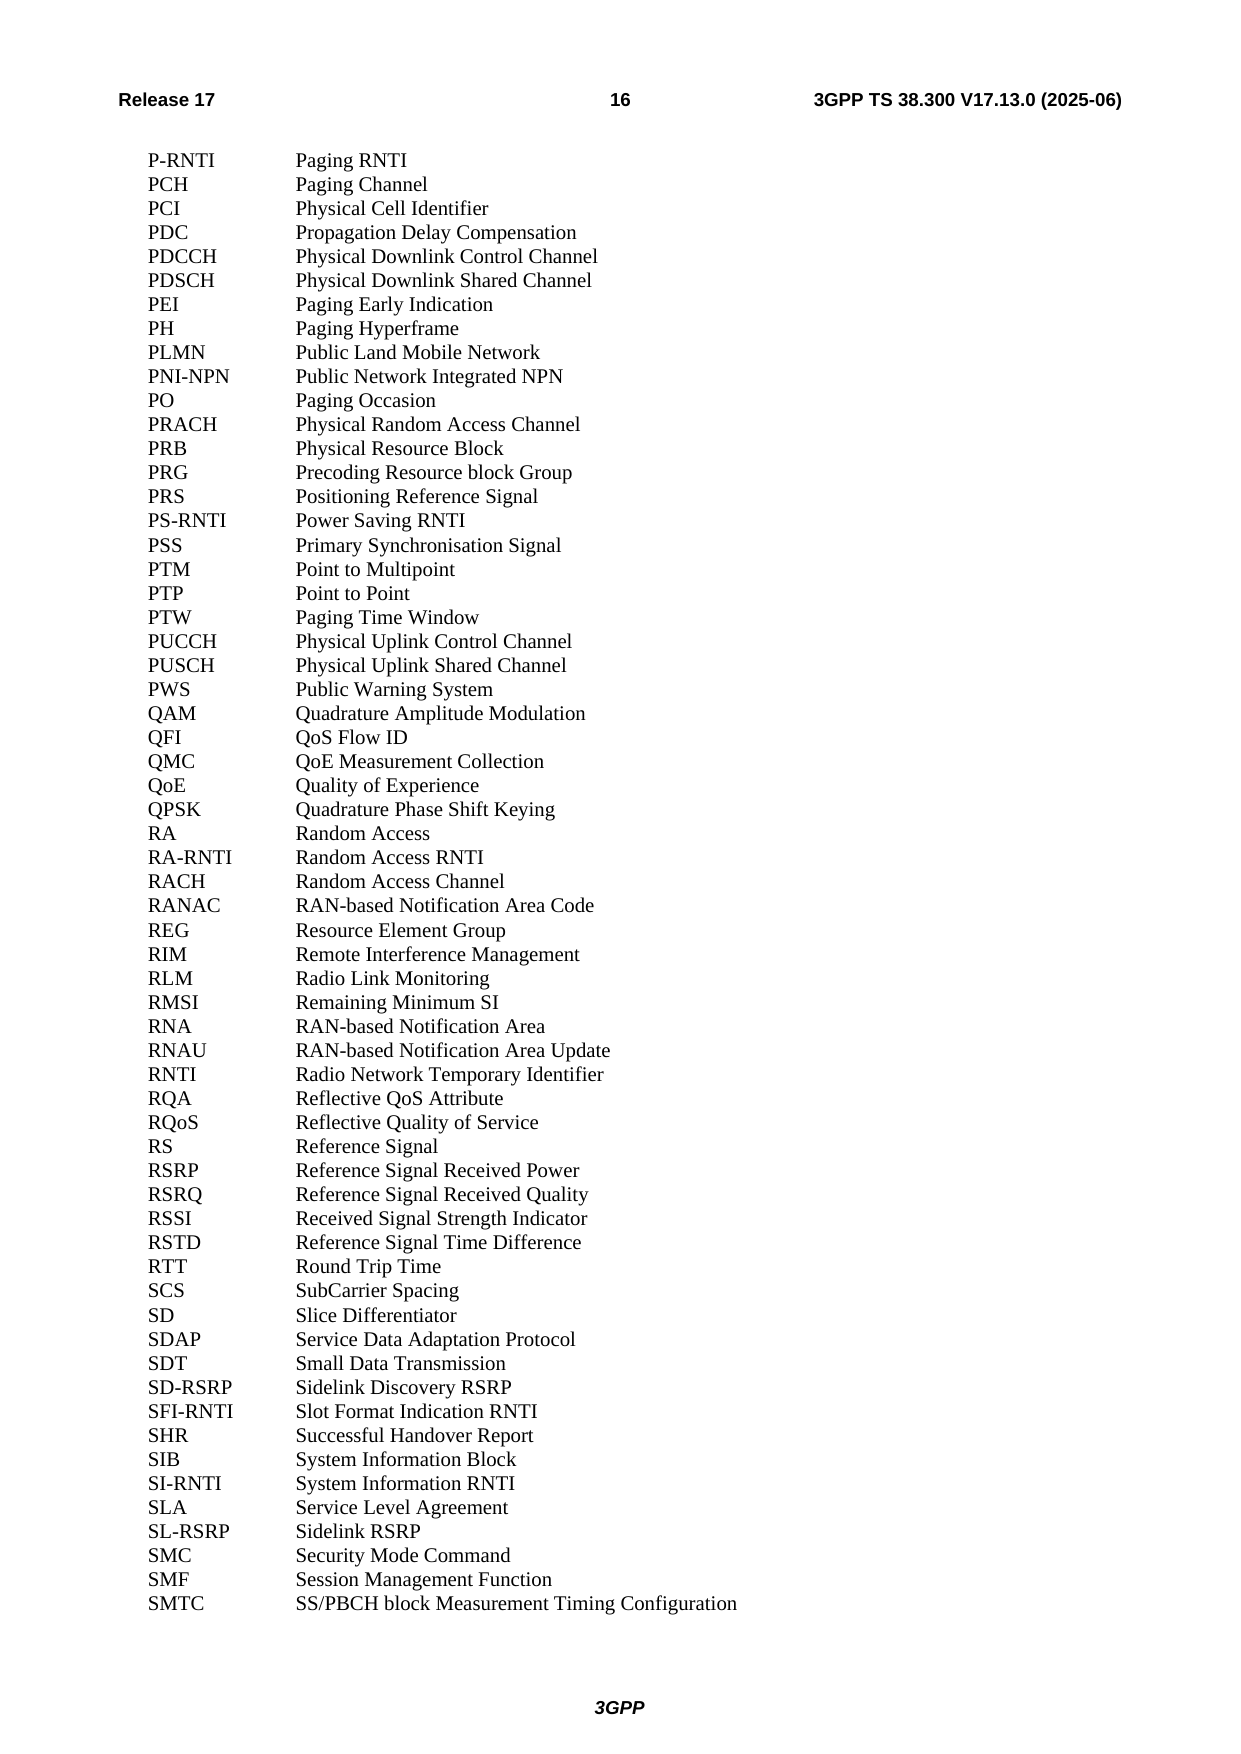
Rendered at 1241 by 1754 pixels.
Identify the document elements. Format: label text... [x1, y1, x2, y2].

text QFI QoS Flow ID [148, 725, 1122, 749]
text RS Reference Signal [148, 1134, 1122, 1158]
text PTW Paging Time Window [148, 605, 1122, 629]
text PLMN Public Land Mobile Network [148, 340, 1122, 364]
text RACH Random Access Channel [148, 869, 1122, 893]
text PUSCH Physical Uplink Shared Channel [148, 653, 1122, 677]
text PDC Propagation Delay Compensation [148, 220, 1122, 244]
text SD Slice Differentiator [148, 1302, 1122, 1327]
text PRS Positioning Reference Signal [148, 484, 1122, 508]
text SCS SubCarrier Spacing [148, 1278, 1122, 1302]
text SMC Security Mode Command [148, 1543, 1122, 1567]
text RSSI Received Signal Strength Indicator [148, 1206, 1122, 1230]
text PO Paging Occasion [148, 388, 1122, 412]
text PS-RNTI Power Saving RNTI [148, 508, 1122, 532]
text SL-RSRP Sidelink RSRP [148, 1519, 1122, 1543]
text QAM Quadrature Amplitude Modulation [148, 701, 1122, 725]
text RMSI Remaining Minimum SI [148, 990, 1122, 1014]
text RIM Remote Interference Management [148, 942, 1122, 966]
text RANAC RAN-based Notification Area Code [148, 893, 1122, 917]
text PDSCH Physical Downlink Shared Channel [148, 268, 1122, 292]
text SMTC SS/PBCH block Measurement Timing Configuration [148, 1591, 1122, 1615]
text RNAU RAN-based Notification Area Update [148, 1038, 1122, 1062]
text PRACH Physical Random Access Channel [148, 412, 1122, 436]
text RLM Radio Link Monitoring [148, 966, 1122, 990]
text PTM Point to Multipoint [148, 557, 1122, 581]
text SHR Successful Handover Report [148, 1423, 1122, 1447]
text RTT Round Trip Time [148, 1254, 1122, 1278]
text PTP Point to Point [148, 581, 1122, 605]
text SD-RSRP Sidelink Discovery RSRP [148, 1375, 1122, 1399]
text PNI-NPN Public Network Integrated NPN [148, 364, 1122, 388]
text RSTD Reference Signal Time Difference [148, 1230, 1122, 1254]
text SLA Service Level Agreement [148, 1495, 1122, 1519]
text REG Resource Element Group [148, 917, 1122, 942]
text PDCCH Physical Downlink Control Channel [148, 244, 1122, 268]
text PRG Precoding Resource block Group [148, 460, 1122, 484]
text RA-RNTI Random Access RNTI [148, 845, 1122, 869]
text PCI Physical Cell Identifier [148, 196, 1122, 220]
text SFI-RNTI Slot Format Indication RNTI [148, 1399, 1122, 1423]
text QPSK Quadrature Phase Shift Keying [148, 797, 1122, 821]
text PWS Public Warning System [148, 677, 1122, 701]
text RQA Reflective QoS Attribute [148, 1086, 1122, 1110]
text PSS Primary Synchronisation Signal [148, 532, 1122, 557]
text RSRP Reference Signal Received Power [148, 1158, 1122, 1182]
text RSRQ Reference Signal Received Quality [148, 1182, 1122, 1206]
text RNA RAN-based Notification Area [148, 1014, 1122, 1038]
text PEI Paging Early Indication [148, 292, 1122, 316]
text RNTI Radio Network Temporary Identifier [148, 1062, 1122, 1086]
text SIB System Information Block [148, 1447, 1122, 1471]
text QMC QoE Measurement Collection [148, 749, 1122, 773]
text PUCCH Physical Uplink Control Channel [148, 629, 1122, 653]
text QoE Quality of Experience [148, 773, 1122, 797]
text P-RNTI Paging RNTI [148, 147, 1122, 172]
text SI-RNTI System Information RNTI [148, 1471, 1122, 1495]
text RA Random Access [148, 821, 1122, 845]
text RQoS Reflective Quality of Service [148, 1110, 1122, 1134]
text PRB Physical Resource Block [148, 436, 1122, 460]
text PH Paging Hyperframe [148, 316, 1122, 340]
text SDAP Service Data Adaptation Protocol [148, 1327, 1122, 1351]
text PCH Paging Channel [148, 172, 1122, 196]
text SMF Session Management Function [148, 1567, 1122, 1591]
text SDT Small Data Transmission [148, 1351, 1122, 1375]
